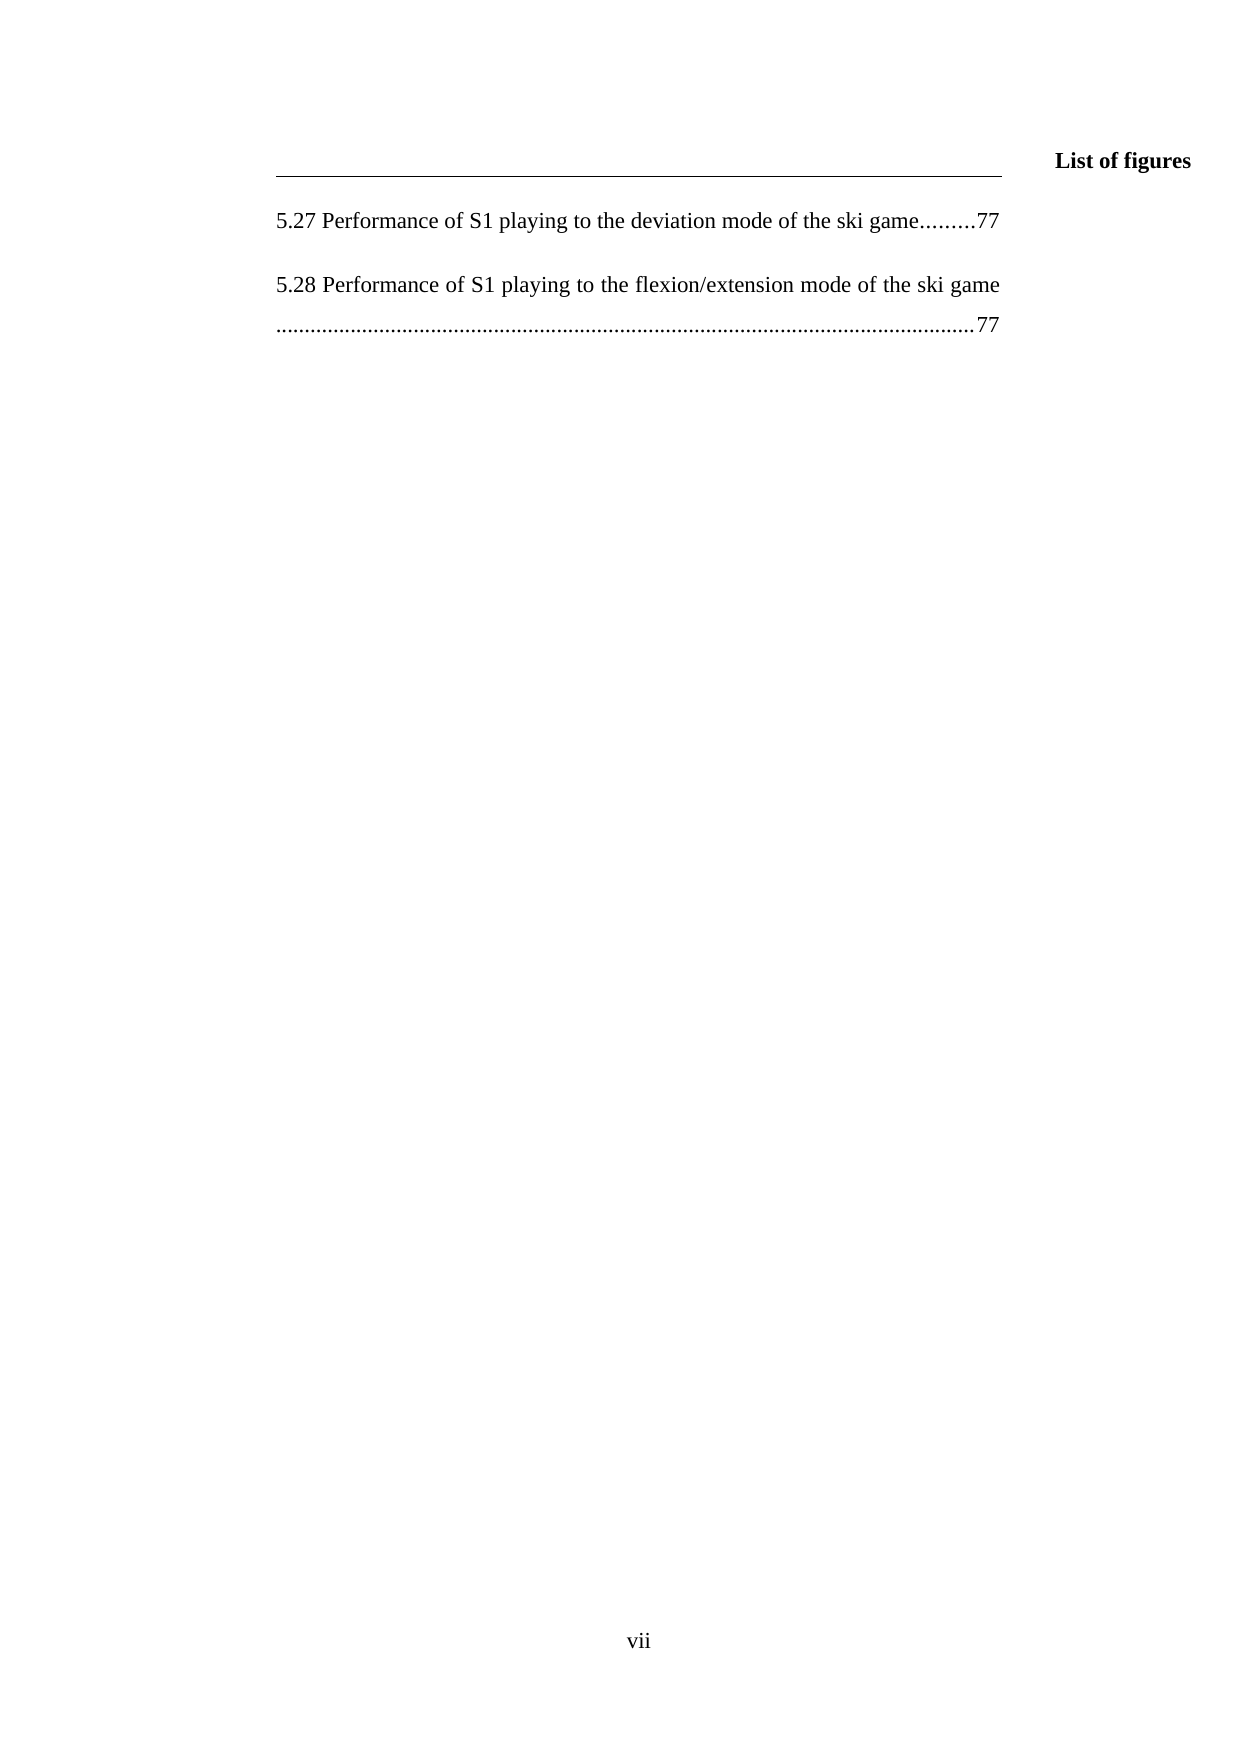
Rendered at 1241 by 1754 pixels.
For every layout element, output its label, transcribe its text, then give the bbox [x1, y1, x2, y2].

text 5.28 Performance of S1 playing to the flexion/extension mode of the ski game 77 [276, 271, 1002, 337]
text 5.27 Performance of S1 playing to the deviation mode of the ski game 77 [276, 207, 1002, 233]
